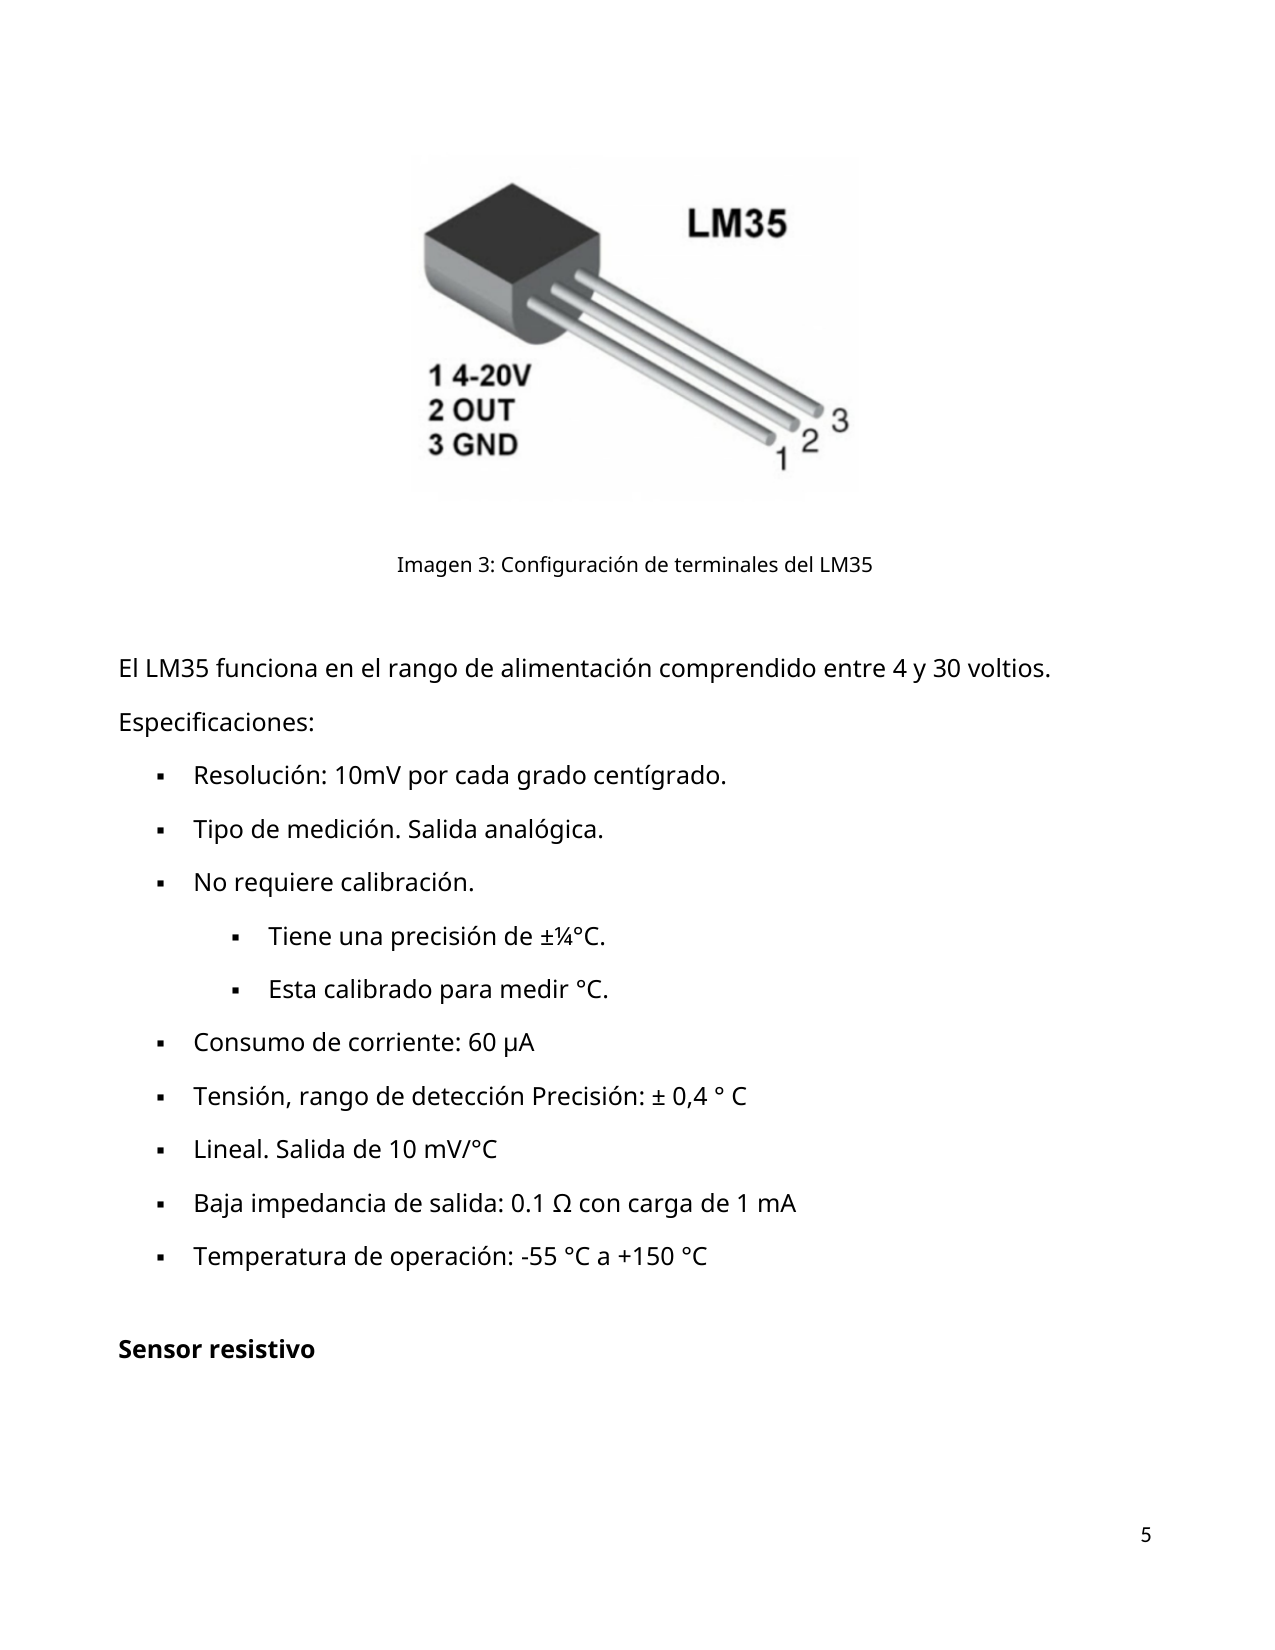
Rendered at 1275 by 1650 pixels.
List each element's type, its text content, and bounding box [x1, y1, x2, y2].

subtitle Sensor resistivo [118, 1292, 1152, 1366]
text Especificaciones: [118, 704, 1152, 738]
list Lineal. Salida de 10 mV/°C [156, 1132, 1152, 1166]
text El LM35 funciona en el rango de alimentación comprendido entre 4 y 30 voltios. [118, 651, 1152, 685]
list Resolución: 10mV por cada grado centígrado. [156, 758, 1152, 792]
list Temperatura de operación: -55 °C a +150 °C [156, 1239, 1152, 1273]
list Tensión, rango de detección Precisión: ± 0,4 ° C [156, 1078, 1152, 1113]
list Baja impedancia de salida: 0.1 Ω con carga de 1 mA [156, 1185, 1152, 1219]
list Tipo de medición. Salida analógica. [156, 811, 1152, 845]
text Imagen 3: Configuración de terminales del LM35 [118, 550, 1152, 579]
list Tiene una precisión de ±¼°C. [231, 918, 1152, 952]
list Esta calibrado para medir °C. [231, 972, 1152, 1006]
list No requiere calibración. [156, 865, 1152, 899]
list Consumo de corriente: 60 μA [156, 1025, 1152, 1059]
picture [410, 118, 860, 532]
